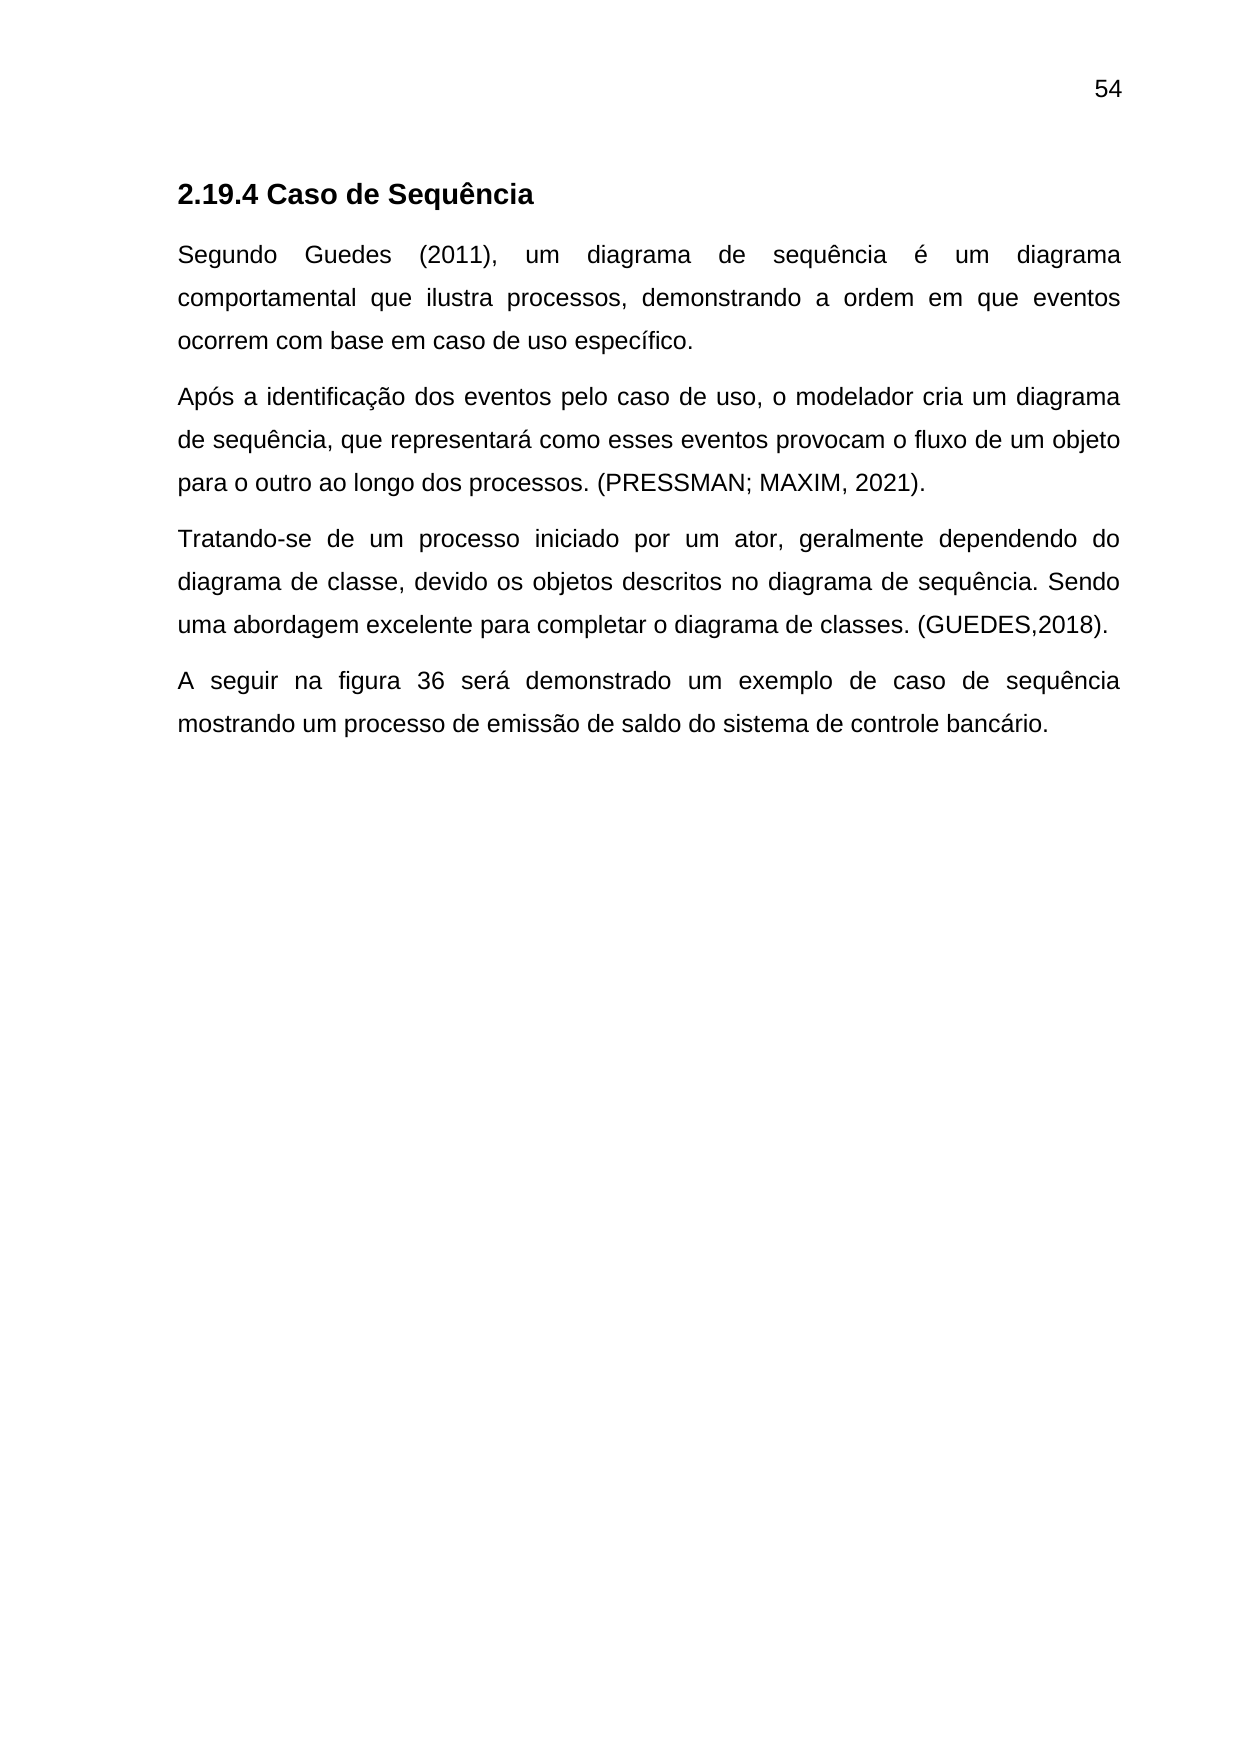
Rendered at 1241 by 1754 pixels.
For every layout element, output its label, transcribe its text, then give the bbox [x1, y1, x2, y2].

text Segundo Guedes (2011), um diagrama de sequência é um diagrama comportamental que ilustra processos, demonstrando a ordem em que eventos ocorrem com base em caso de uso específico. [177, 240, 1122, 355]
text Após a identificação dos eventos pelo caso de uso, o modelador cria um diagrama de sequência, que representará como esses eventos provocam o fluxo de um objeto para o outro ao longo dos processos. (PRESSMAN; MAXIM, 2021). [177, 382, 1122, 497]
text Tratando-se de um processo iniciado por um ator, geralmente dependendo do diagrama de classe, devido os objetos descritos no diagrama de sequência. Sendo uma abordagem excelente para completar o diagrama de classes. (GUEDES,2018). [177, 524, 1122, 639]
text 2.19.4 Caso de Sequência [177, 177, 1122, 211]
text A seguir na figura 36 será demonstrado um exemplo de caso de sequência mostrando um processo de emissão de saldo do sistema de controle bancário. [177, 666, 1122, 737]
